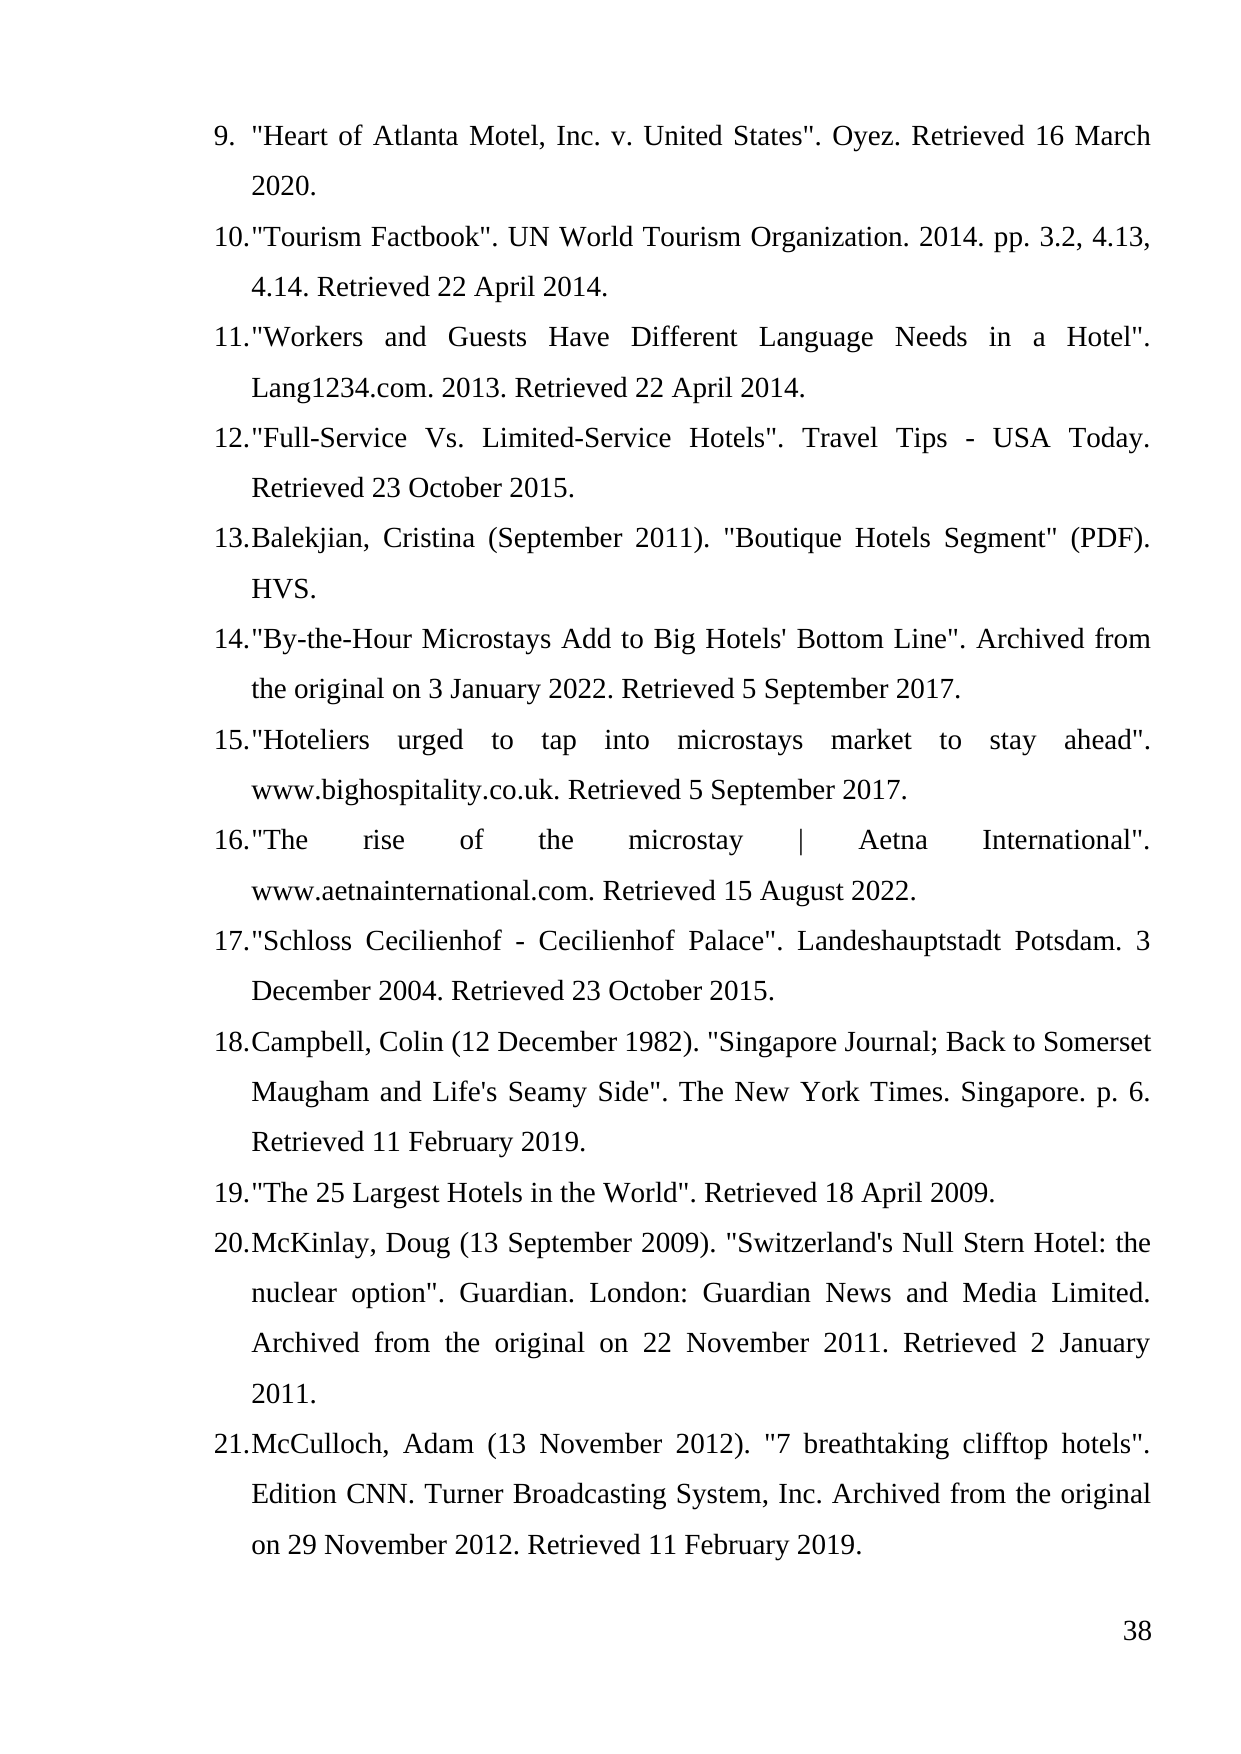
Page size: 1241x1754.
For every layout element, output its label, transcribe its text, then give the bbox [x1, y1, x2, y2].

list Balekjian, Cristina (September 2011). "Boutique Hotels Segment" (PDF). HVS. [213, 521, 1152, 604]
list "By-the-Hour Microstays Add to Big Hotels' Bottom Line". Archived from the original on 3 January 2022. Retrieved 5 September 2017. [213, 621, 1152, 705]
list "Heart of Atlanta Motel, Inc. v. United States". Oyez. Retrieved 16 March 2020. [213, 118, 1152, 202]
list "Schloss Cecilienhof - Cecilienhof Palace". Landeshauptstadt Potsdam. 3 December 2004. Retrieved 23 October 2015. [213, 923, 1152, 1007]
list Campbell, Colin (12 December 1982). "Singapore Journal; Back to Somerset Maugham and Life's Seamy Side". The New York Times. Singapore. p. 6. Retrieved 11 February 2019. [213, 1024, 1152, 1158]
list "Workers and Guests Have Different Language Needs in a Hotel". Lang1234.com. 2013. Retrieved 22 April 2014. [213, 319, 1152, 403]
list McKinlay, Doug (13 September 2009). "Switzerland's Null Stern Hotel: the nuclear option". Guardian. London: Guardian News and Media Limited. Archived from the original on 22 November 2011. Retrieved 2 January 2011. [213, 1225, 1152, 1409]
list "Tourism Factbook". UN World Tourism Organization. 2014. pp. 3.2, 4.13, 4.14. Retrieved 22 April 2014. [213, 219, 1152, 303]
list "The 25 Largest Hotels in the World". Retrieved 18 April 2009. [213, 1175, 1152, 1208]
list McCulloch, Adam (13 November 2012). "7 breathtaking clifftop hotels". Edition CNN. Turner Broadcasting System, Inc. Archived from the original on 29 November 2012. Retrieved 11 February 2019. [213, 1426, 1152, 1560]
list "The rise of the microstay | Aetna International". www.aetnainternational.com. Retrieved 15 August 2022. [213, 822, 1152, 906]
list "Hoteliers urged to tap into microstays market to stay ahead". www.bighospitality.co.uk. Retrieved 5 September 2017. [213, 722, 1152, 806]
list "Full-Service Vs. Limited-Service Hotels". Travel Tips - USA Today. Retrieved 23 October 2015. [213, 420, 1152, 504]
